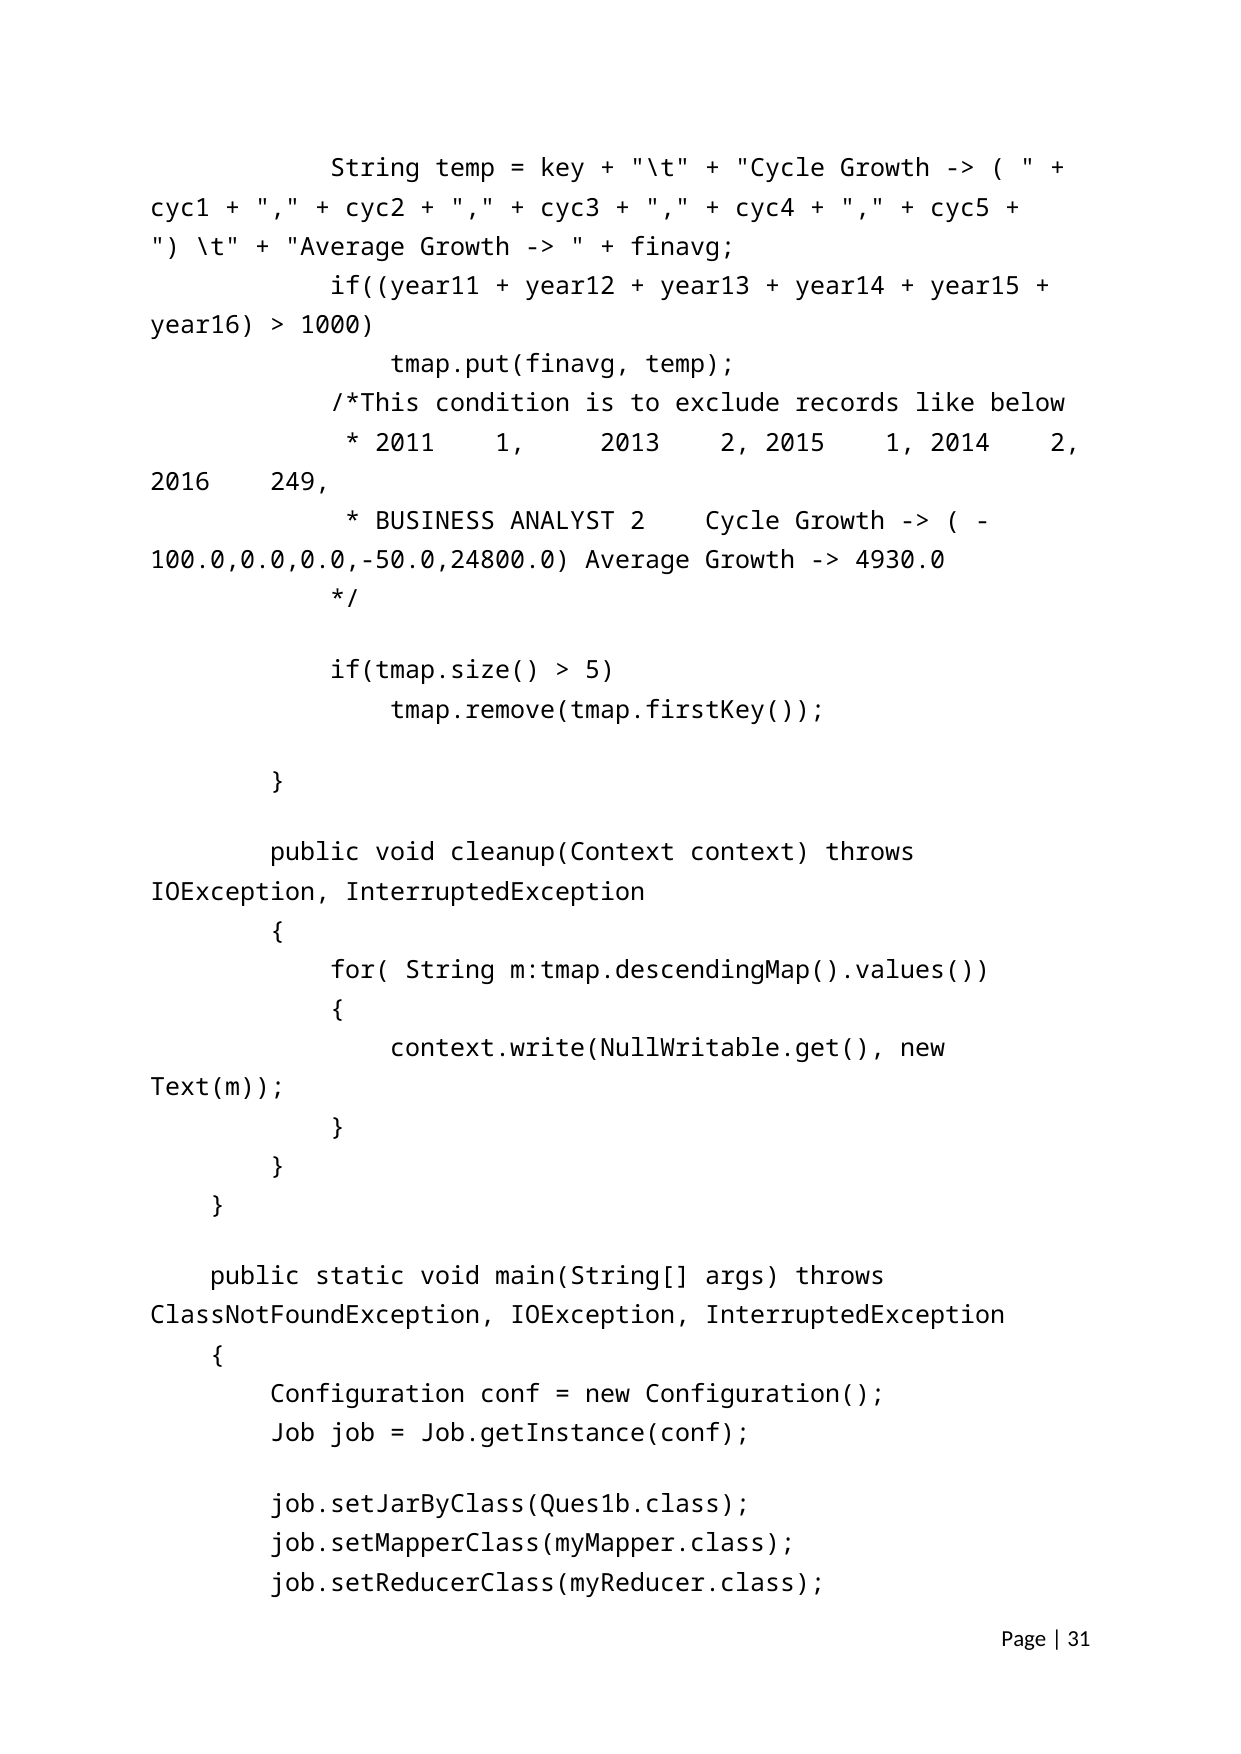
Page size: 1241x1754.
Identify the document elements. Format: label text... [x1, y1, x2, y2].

text if(tmap.size() > 5) [150, 652, 1090, 686]
text /*This condition is to exclude records like below [150, 385, 1090, 419]
text { [150, 1336, 1090, 1370]
text { [150, 991, 1090, 1025]
text tmap.put(finavg, temp); [150, 346, 1090, 380]
text * BUSINESS ANALYST 2 Cycle Growth -> ( -100.0,0.0,0.0,-50.0,24800.0) Average Growth -> 4930.0 [150, 502, 1090, 576]
text job.setReducerClass(myReducer.class); [150, 1564, 1090, 1598]
text for( String m:tmap.descendingMap().values()) [150, 952, 1090, 986]
text if((year11 + year12 + year13 + year14 + year15 + year16) > 1000) [150, 267, 1090, 341]
text } [150, 1147, 1090, 1181]
text } [150, 1187, 1090, 1221]
text job.setJarByClass(Ques1b.class); [150, 1486, 1090, 1520]
text } [150, 1108, 1090, 1142]
text String temp = key + "\t" + "Cycle Growth -> ( " + cyc1 + "," + cyc2 + "," + cyc3 + "," + cyc4 + "," + cyc5 + ") \t" + "Average Growth -> " + finavg; [150, 150, 1090, 262]
text Configuration conf = new Configuration(); [150, 1375, 1090, 1409]
text public static void main(String[] args) throws ClassNotFoundException, IOException, InterruptedException [150, 1258, 1090, 1331]
text Job job = Job.getInstance(conf); [150, 1414, 1090, 1449]
text { [150, 912, 1090, 946]
text context.write(NullWritable.get(), new Text(m)); [150, 1030, 1090, 1103]
text */ [150, 581, 1090, 615]
text } [150, 763, 1090, 797]
text * 2011 1, 2013 2, 2015 1, 2014 2, 2016 249, [150, 424, 1090, 497]
text job.setMapperClass(myMapper.class); [150, 1525, 1090, 1559]
text public void cleanup(Context context) throws IOException, InterruptedException [150, 834, 1090, 907]
text tmap.remove(tmap.firstKey()); [150, 691, 1090, 725]
